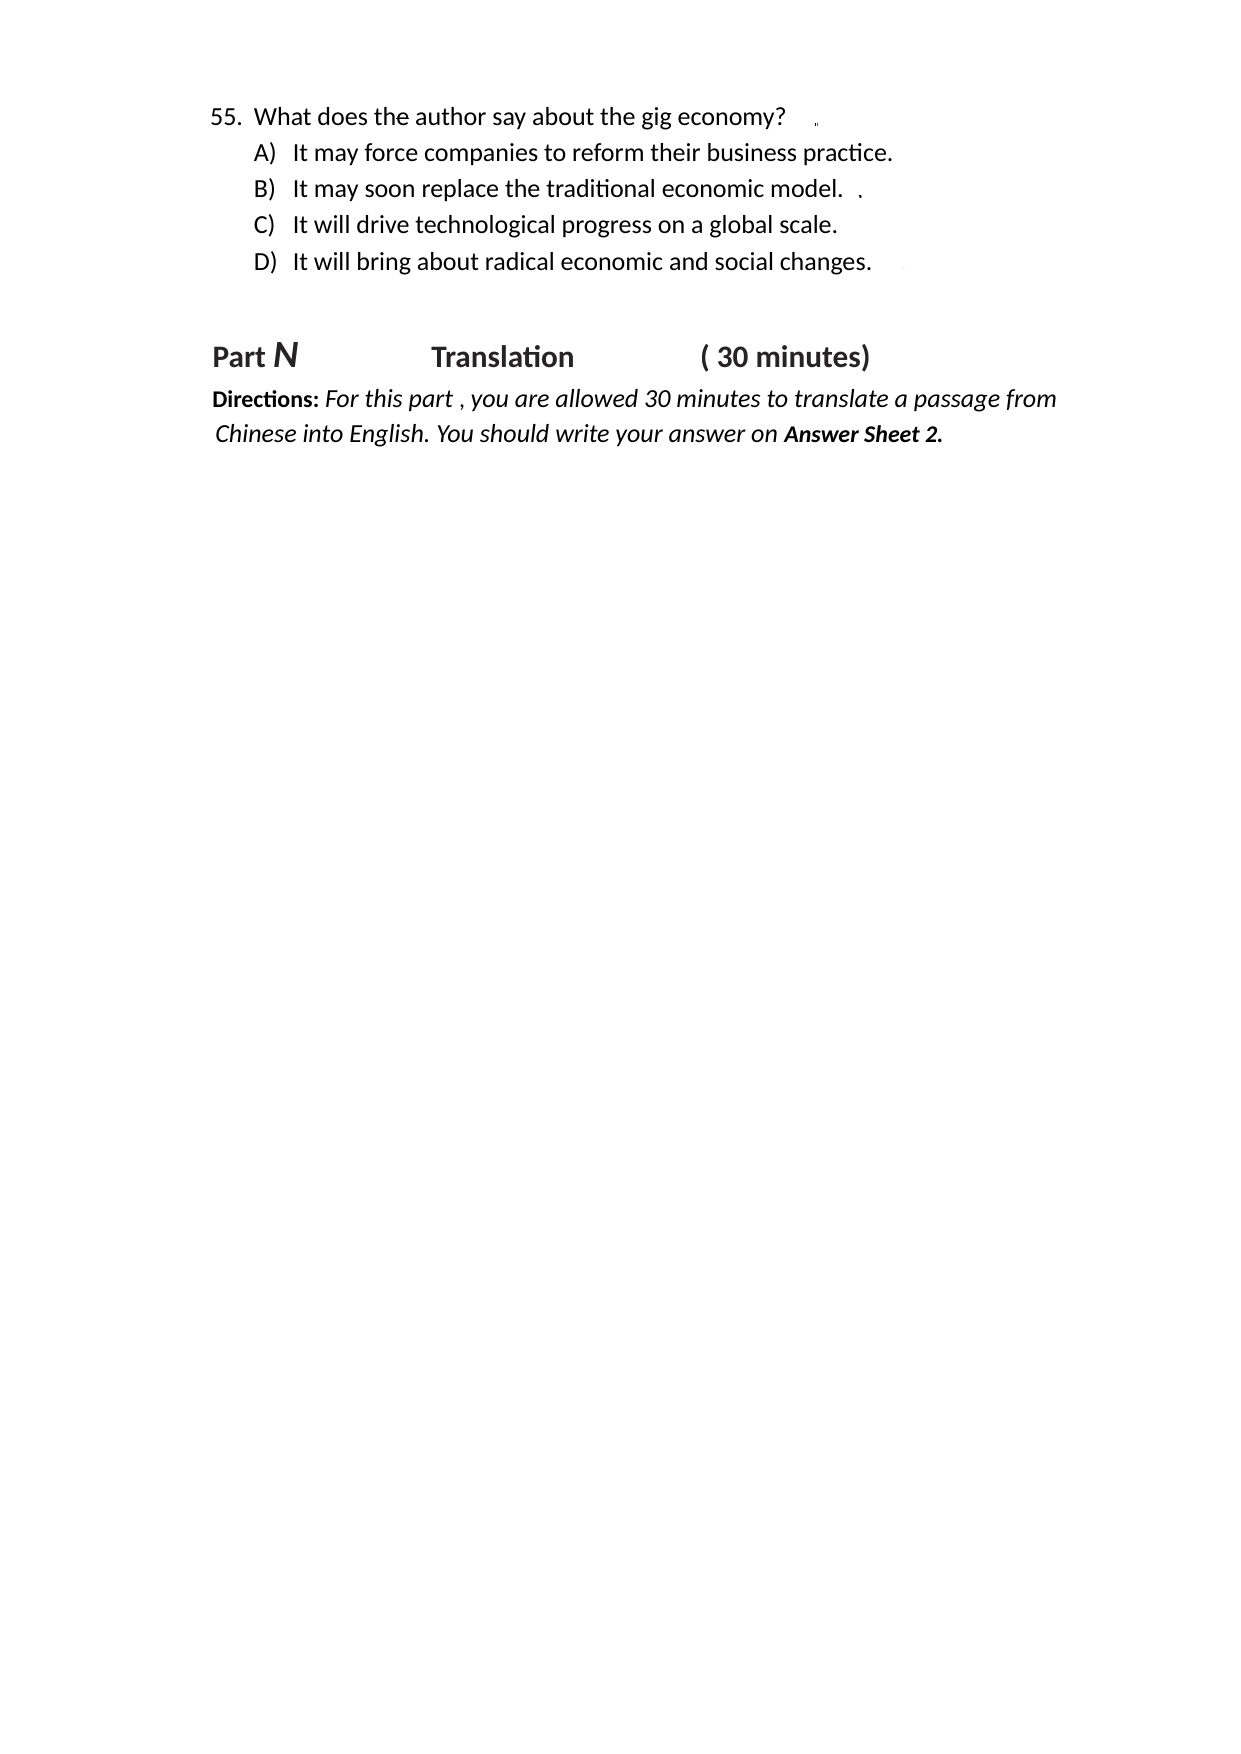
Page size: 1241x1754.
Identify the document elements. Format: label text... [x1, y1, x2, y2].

list It will bring about radical economic and social changes. [254, 244, 1071, 276]
list What does the author say about the gig economy? [210, 100, 1011, 132]
text Directions: For this part , you are allowed 30 minutes to translate a passage from Chinese into English. You should write your answer on Answer Sheet 2. [212, 382, 1089, 449]
subtitle Part N Translation ( 30 minutes) [159, 330, 1089, 377]
list It will drive technological progress on a global scale. [254, 208, 1071, 240]
list It may soon replace the traditional economic model. [254, 172, 1071, 204]
list It may force companies to reform their business practice. [254, 136, 1071, 168]
